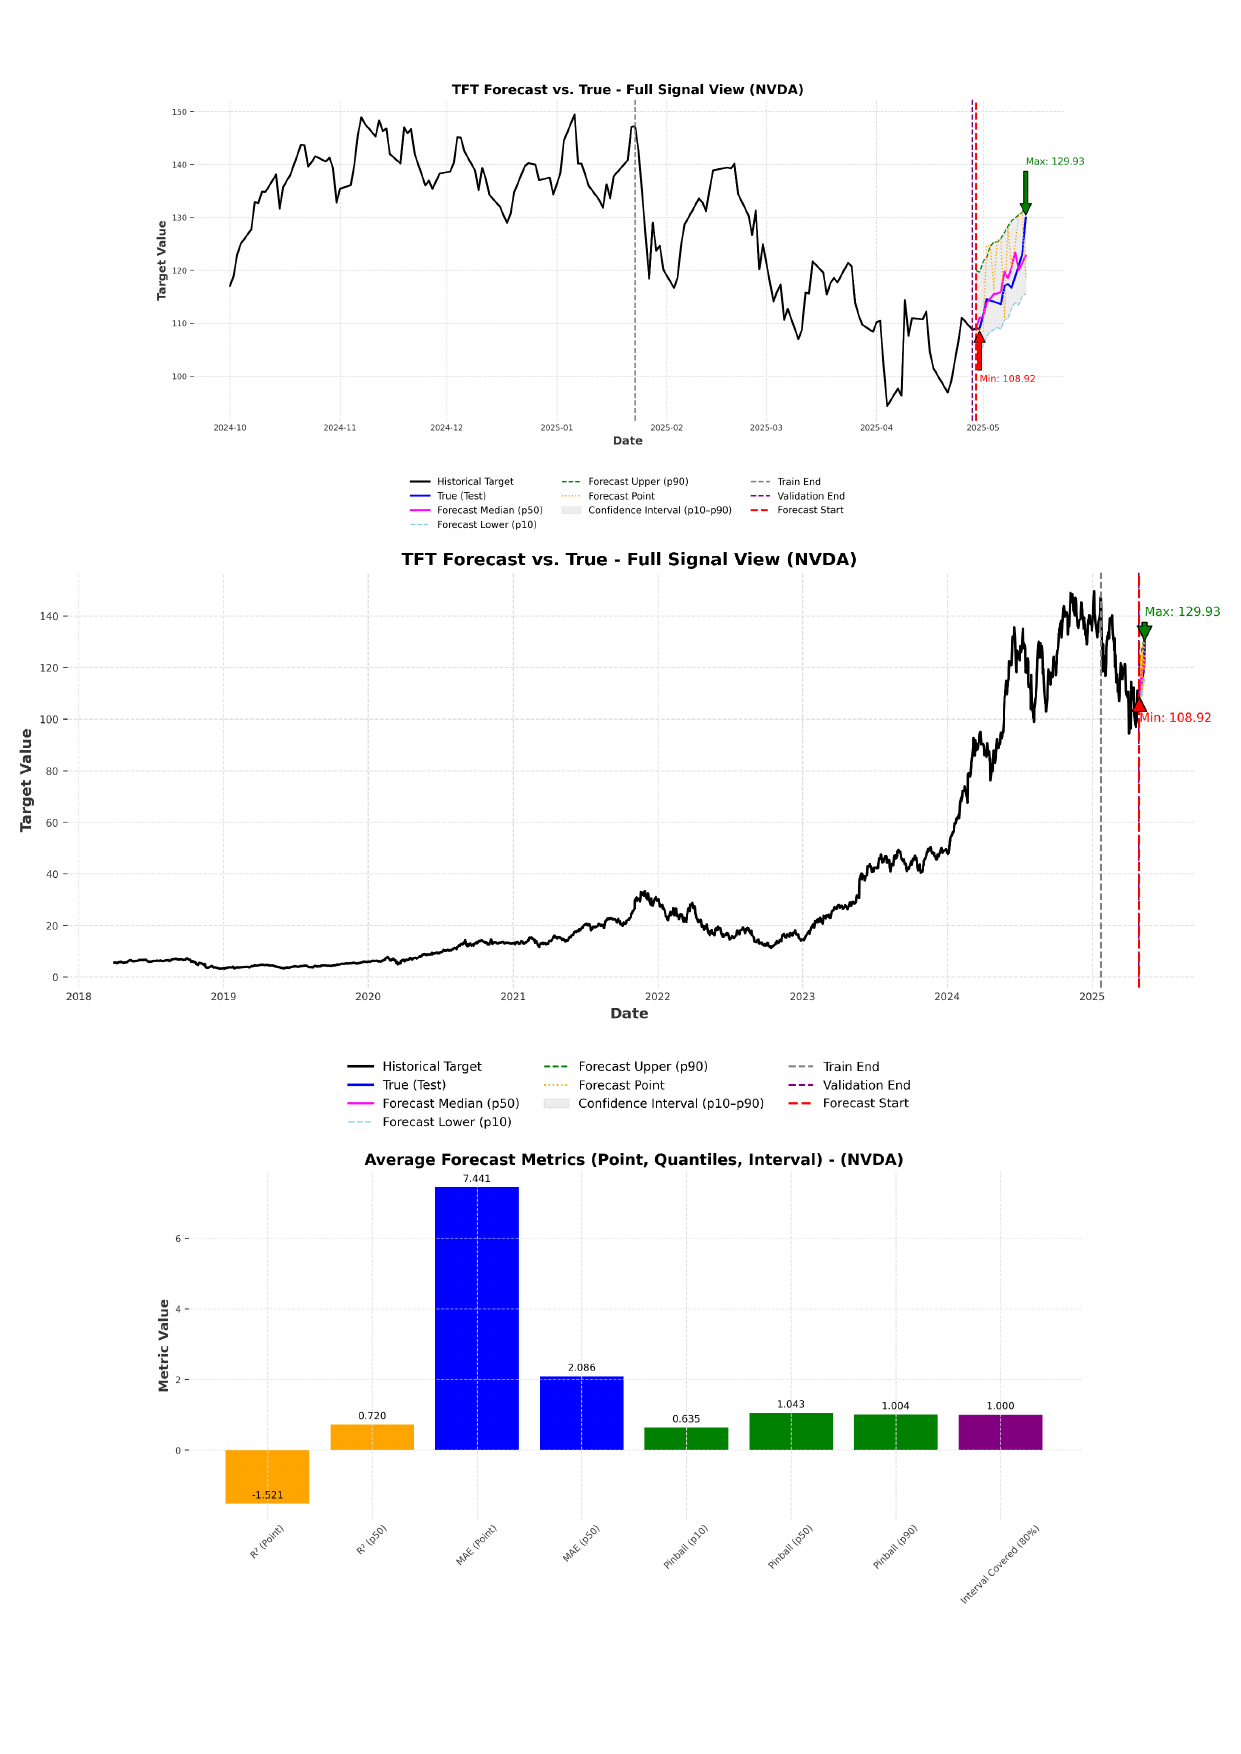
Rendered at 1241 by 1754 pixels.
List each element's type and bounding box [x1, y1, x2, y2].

picture [150, 77, 1091, 540]
picture [150, 1145, 1091, 1613]
picture [11, 543, 1229, 1142]
